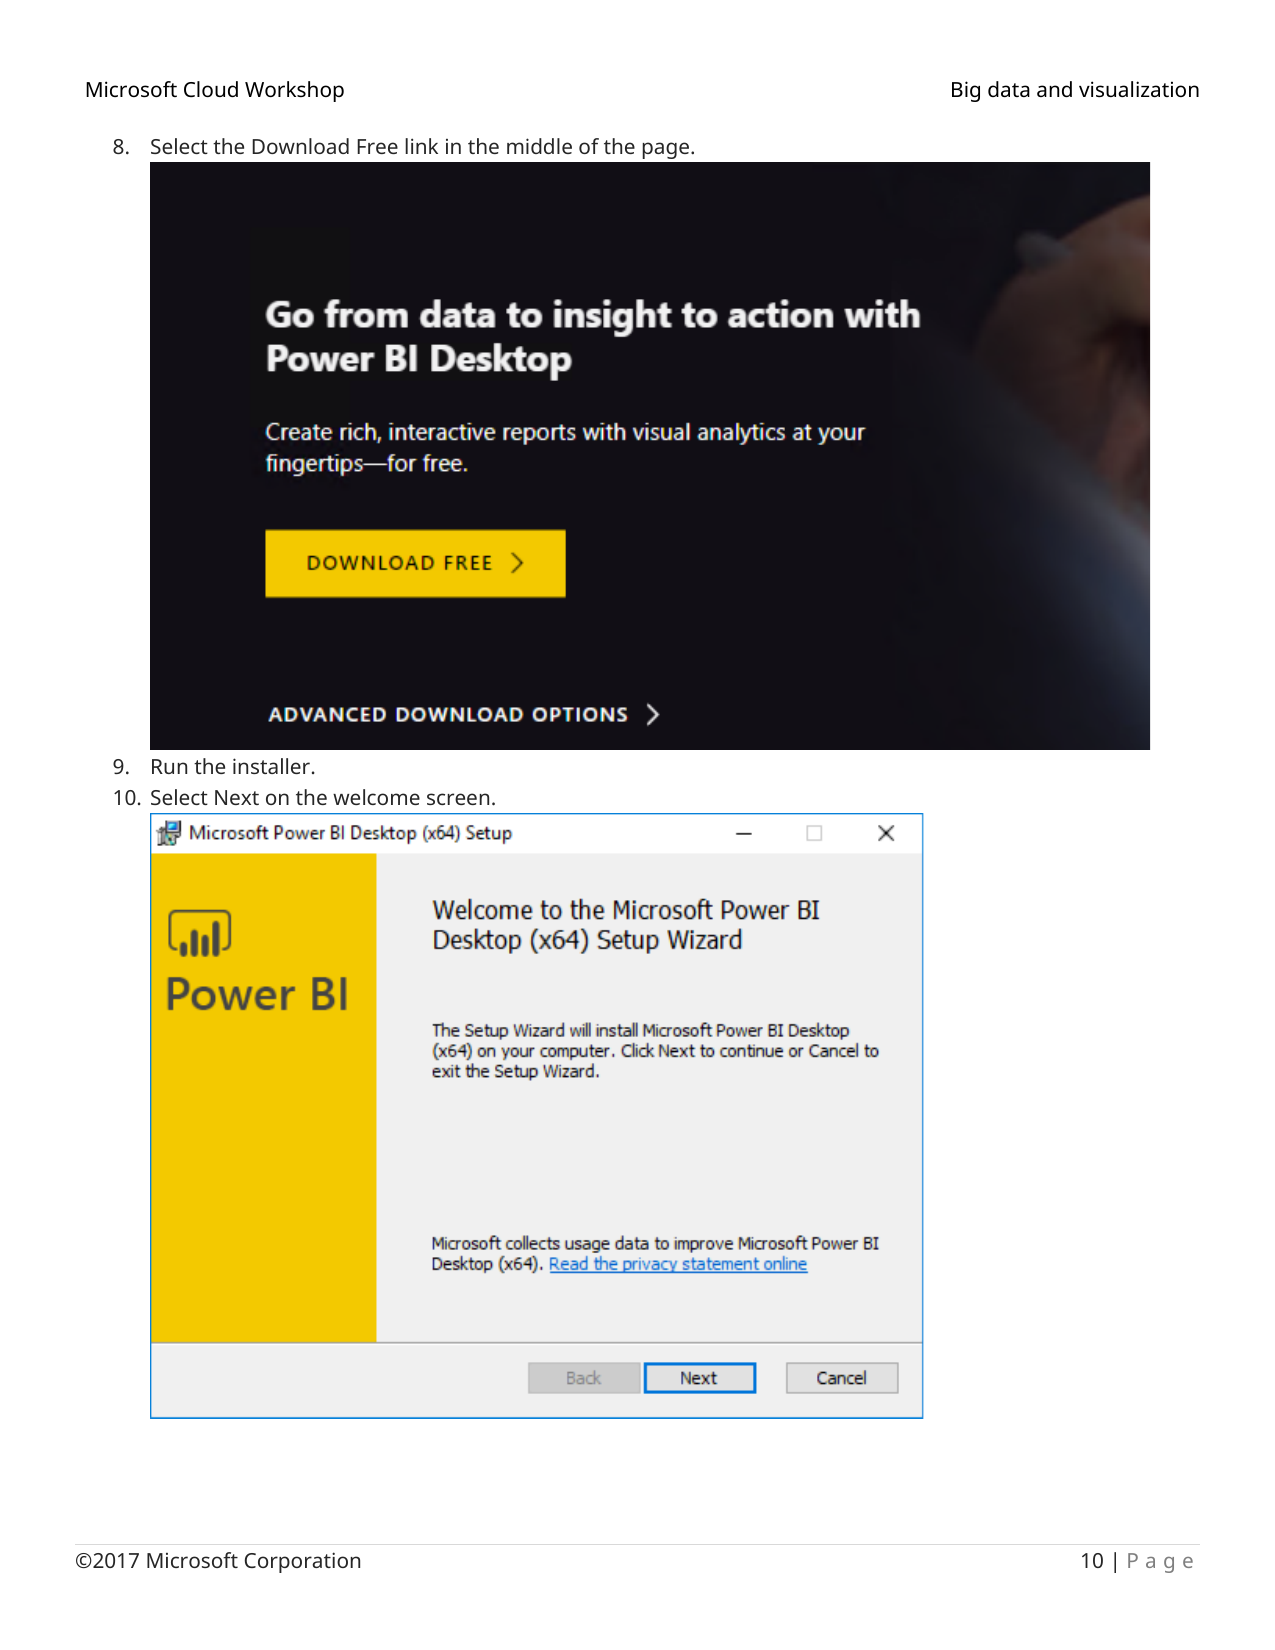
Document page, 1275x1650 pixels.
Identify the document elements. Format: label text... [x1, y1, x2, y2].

picture [150, 813, 924, 1419]
list Run the installer. [112, 752, 1200, 781]
picture [150, 162, 1150, 750]
